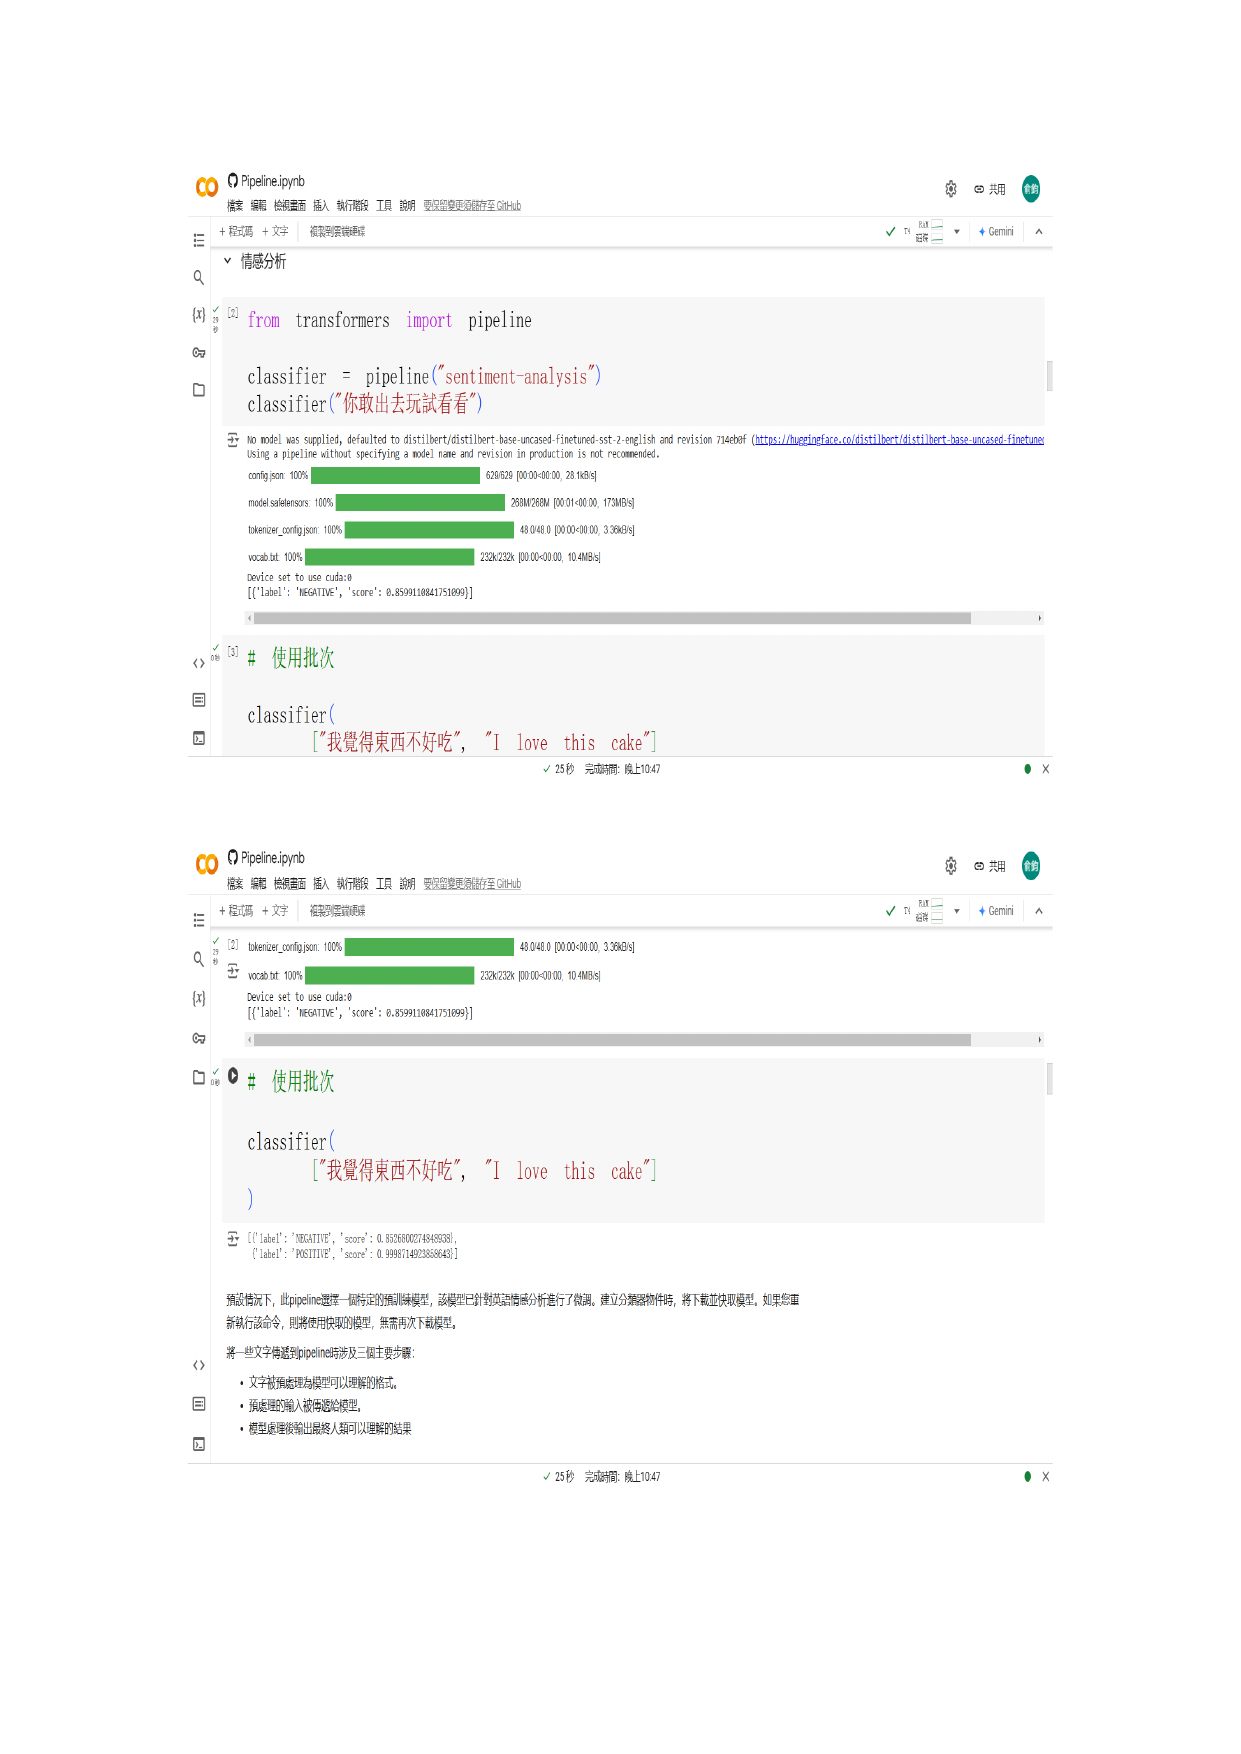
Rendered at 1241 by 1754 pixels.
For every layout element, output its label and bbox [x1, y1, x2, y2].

picture [187, 164, 1053, 777]
picture [187, 839, 1053, 1485]
